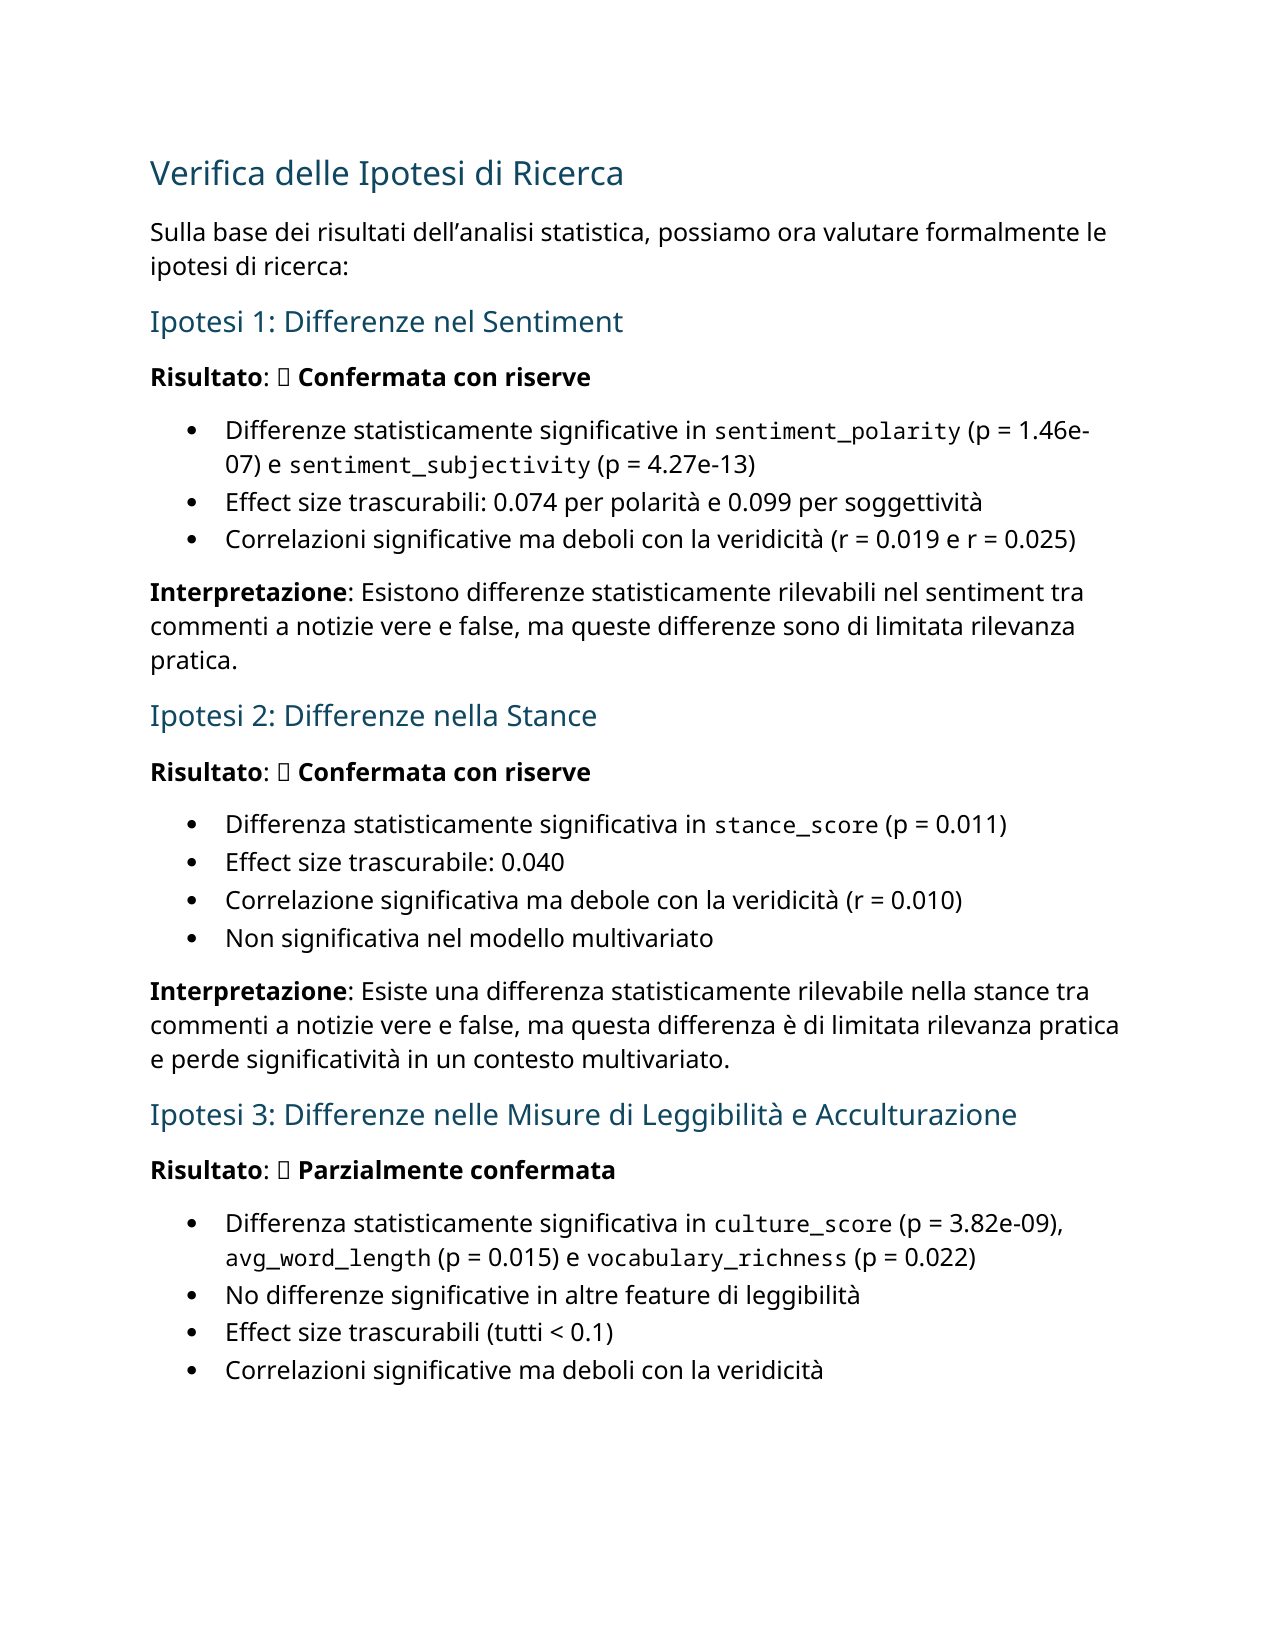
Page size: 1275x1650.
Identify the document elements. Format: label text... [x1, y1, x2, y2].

list Effect size trascurabile: 0.040 [187, 845, 1125, 879]
list Effect size trascurabili: 0.074 per polarità e 0.099 per soggettività [187, 484, 1125, 518]
list Correlazioni significative ma deboli con la veridicità [187, 1353, 1125, 1387]
text Interpretazione: Esiste una differenza statisticamente rilevabile nella stance tra commenti a notizie vere e false, ma questa differenza è di limitata rilevanza pratica e perde significatività in un contesto multivariato. [150, 973, 1125, 1075]
list Effect size trascurabili (tutti < 0.1) [187, 1315, 1125, 1349]
subtitle Ipotesi 3: Differenze nelle Misure di Leggibilità e Acculturazione [150, 1094, 1125, 1134]
subtitle Verifica delle Ipotesi di Ricerca [150, 150, 1125, 195]
text Interpretazione: Esistono differenze statisticamente rilevabili nel sentiment tra commenti a notizie vere e false, ma queste differenze sono di limitata rilevanza pratica. [150, 575, 1125, 677]
list Correlazioni significative ma deboli con la veridicità (r = 0.019 e r = 0.025) [187, 522, 1125, 556]
list Differenza statisticamente significativa in stance_score (p = 0.011) [187, 807, 1125, 841]
list Non significativa nel modello multivariato [187, 920, 1125, 954]
list No differenze significative in altre feature di leggibilità [187, 1277, 1125, 1311]
subtitle Ipotesi 2: Differenze nella Stance [150, 696, 1125, 735]
text Risultato: ✅ Parzialmente confermata [150, 1153, 1125, 1187]
subtitle Ipotesi 1: Differenze nel Sentiment [150, 301, 1125, 341]
text Risultato: ✅ Confermata con riserve [150, 754, 1125, 788]
text Risultato: ✅ Confermata con riserve [150, 359, 1125, 393]
text Sulla base dei risultati dell’analisi statistica, possiamo ora valutare formalmente le ipotesi di ricerca: [150, 214, 1125, 282]
list Differenze statisticamente significative in sentiment_polarity (p = 1.46e-07) e sentiment_subjectivity (p = 4.27e-13) [187, 412, 1125, 480]
list Differenza statisticamente significativa in culture_score (p = 3.82e-09), avg_word_length (p = 0.015) e vocabulary_richness (p = 0.022) [187, 1205, 1125, 1273]
list Correlazione significativa ma debole con la veridicità (r = 0.010) [187, 883, 1125, 917]
